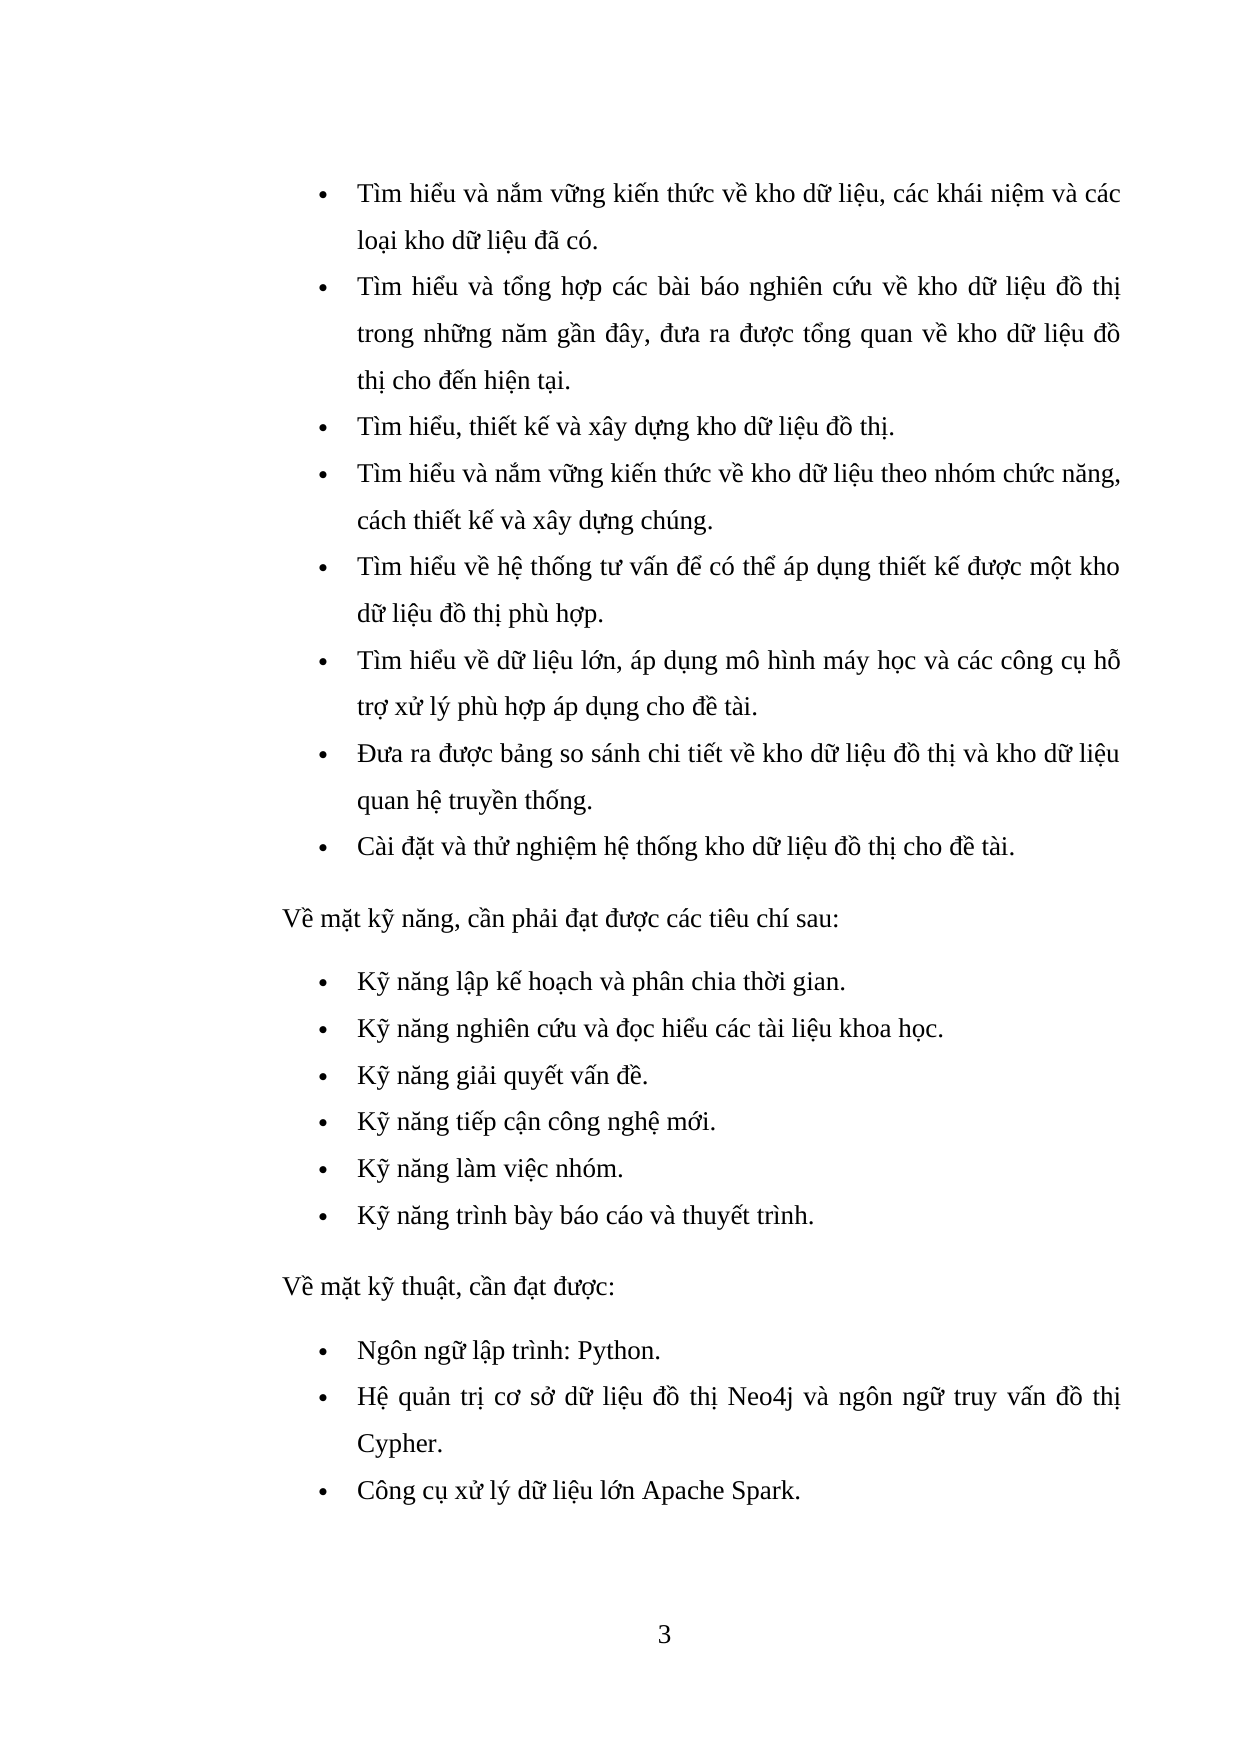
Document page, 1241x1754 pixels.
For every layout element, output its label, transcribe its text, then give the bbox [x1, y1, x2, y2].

list Kỹ năng làm việc nhóm. [319, 1152, 1122, 1183]
list Tìm hiểu và tổng hợp các bài báo nghiên cứu về kho dữ liệu đồ thị trong những năm gần đây, đưa ra được tổng quan về kho dữ liệu đồ thị cho đến hiện tại. [319, 271, 1122, 395]
list Kỹ năng nghiên cứu và đọc hiểu các tài liệu khoa học. [319, 1012, 1122, 1043]
list Công cụ xử lý dữ liệu lớn Apache Spark. [319, 1474, 1122, 1505]
list Tìm hiểu về hệ thống tư vấn để có thể áp dụng thiết kế được một kho dữ liệu đồ thị phù hợp. [319, 551, 1122, 628]
list Kỹ năng lập kế hoạch và phân chia thời gian. [319, 966, 1122, 997]
text Về mặt kỹ năng, cần phải đạt được các tiêu chí sau: [282, 902, 1122, 933]
list Hệ quản trị cơ sở dữ liệu đồ thị Neo4j và ngôn ngữ truy vấn đồ thị Cypher. [319, 1381, 1122, 1458]
list Kỹ năng giải quyết vấn đề. [319, 1059, 1122, 1090]
list Ngôn ngữ lập trình: Python. [319, 1334, 1122, 1365]
list Tìm hiểu và nắm vững kiến thức về kho dữ liệu theo nhóm chức năng, cách thiết kế và xây dựng chúng. [319, 457, 1122, 535]
list Tìm hiểu về dữ liệu lớn, áp dụng mô hình máy học và các công cụ hỗ trợ xử lý phù hợp áp dụng cho đề tài. [319, 644, 1122, 722]
list Cài đặt và thử nghiệm hệ thống kho dữ liệu đồ thị cho đề tài. [319, 831, 1122, 862]
list Đưa ra được bảng so sánh chi tiết về kho dữ liệu đồ thị và kho dữ liệu quan hệ truyền thống. [319, 737, 1122, 815]
list Tìm hiểu và nắm vững kiến thức về kho dữ liệu, các khái niệm và các loại kho dữ liệu đã có. [319, 177, 1122, 255]
list Kỹ năng tiếp cận công nghệ mới. [319, 1106, 1122, 1137]
list Kỹ năng trình bày báo cáo và thuyết trình. [319, 1199, 1122, 1230]
text Về mặt kỹ thuật, cần đạt được: [282, 1271, 1122, 1302]
list Tìm hiểu, thiết kế và xây dựng kho dữ liệu đồ thị. [319, 411, 1122, 442]
